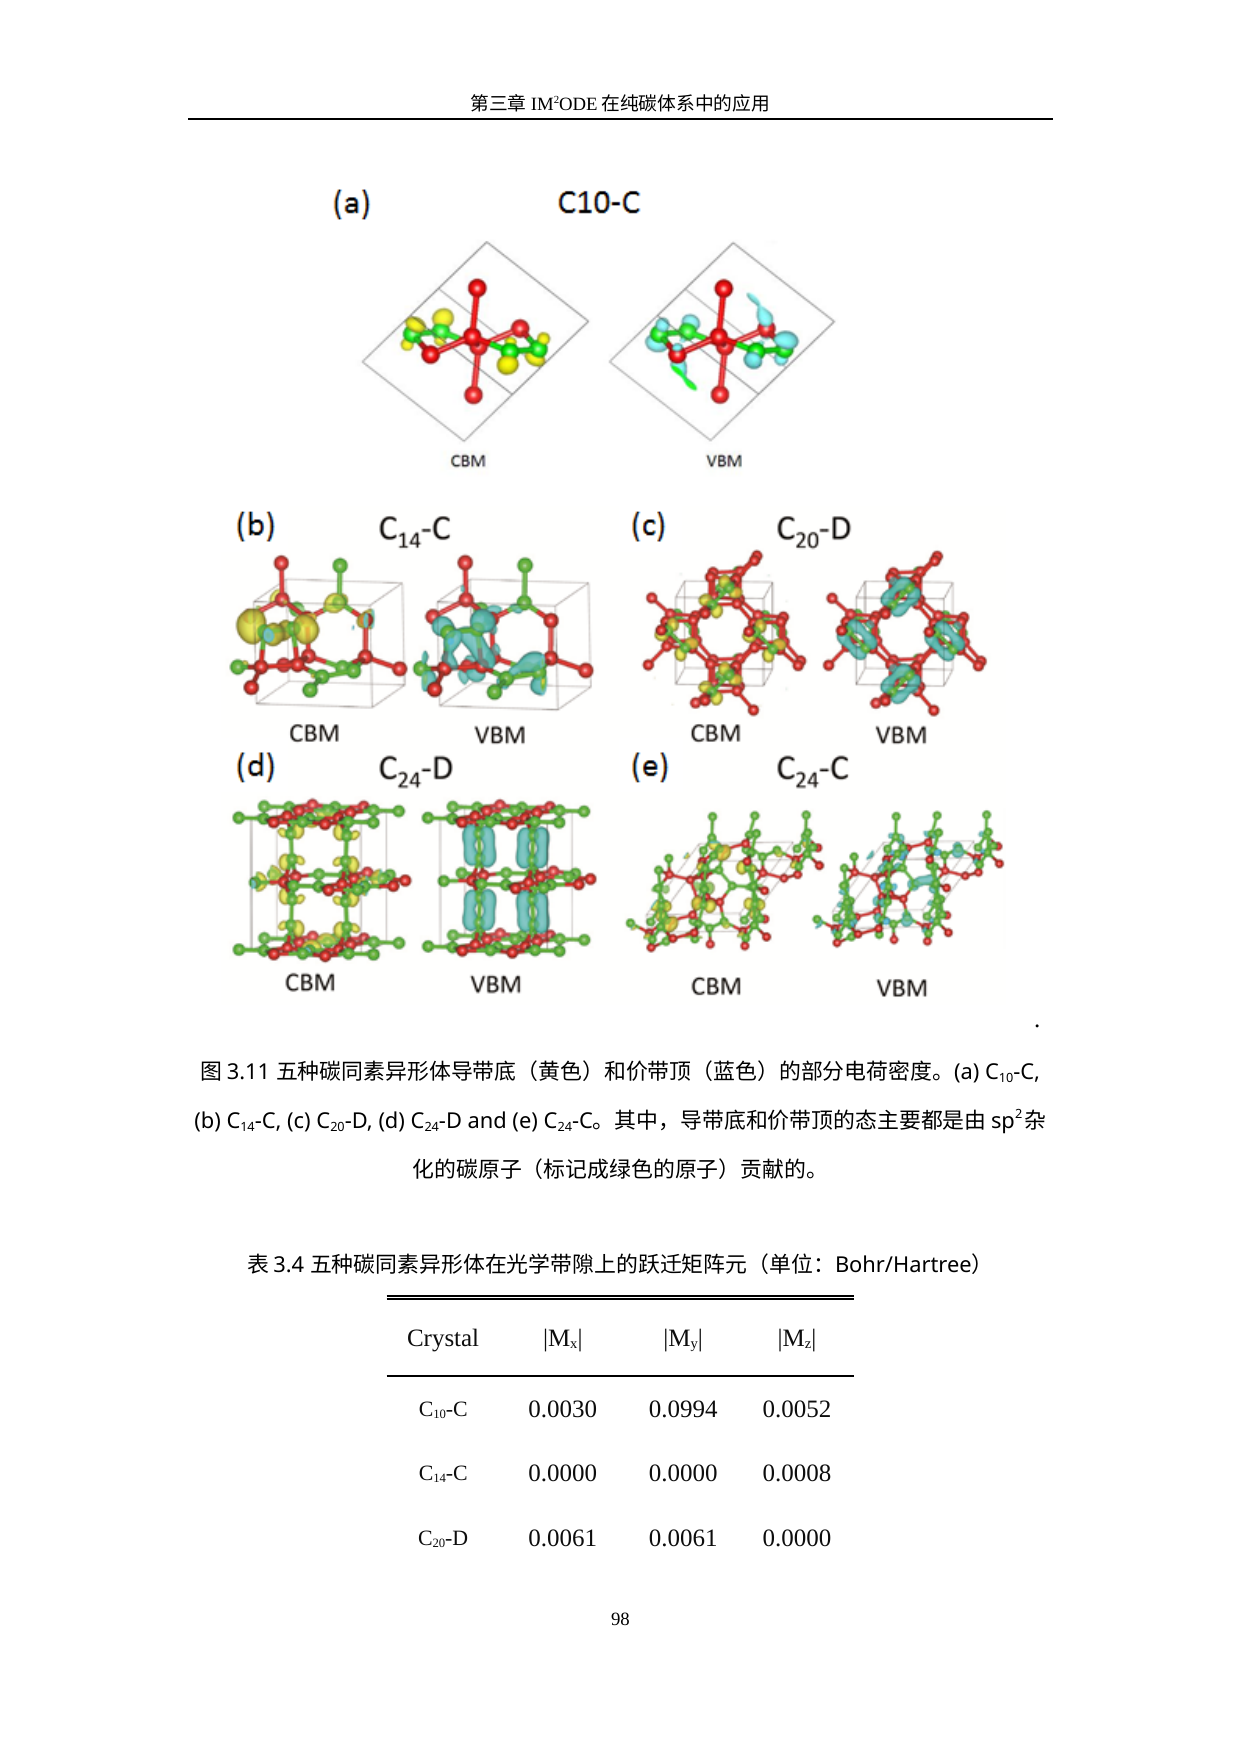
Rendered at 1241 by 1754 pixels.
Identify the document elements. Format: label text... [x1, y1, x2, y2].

table_cell 0.0000 [626, 1440, 740, 1505]
table_header |My| [626, 1300, 740, 1375]
table_cell 0.0000 [740, 1505, 853, 1570]
table_header |Mz| [740, 1300, 853, 1375]
table_cell 0.0061 [626, 1505, 740, 1570]
picture [200, 168, 1034, 1028]
table_cell 0.0061 [499, 1505, 626, 1570]
table_cell 0.0994 [626, 1377, 740, 1440]
table_cell 0.0030 [499, 1377, 626, 1440]
table_header |Mx| [499, 1300, 626, 1375]
table_header Crystal [387, 1300, 499, 1375]
table_cell C20-D [387, 1505, 499, 1570]
table_cell C14-C [387, 1440, 499, 1505]
table_cell 0.0000 [499, 1440, 626, 1505]
table_cell C10-C [387, 1377, 499, 1440]
table_cell 0.0052 [740, 1377, 853, 1440]
table_cell 0.0008 [740, 1440, 853, 1505]
text 表3.4 五种碳同素异形体在光学带隙上的跃迁矩阵元（单位：Bohr/Hartree） [187, 1247, 1053, 1279]
text 图3.11 五种碳同素异形体导带底（黄色）和价带顶（蓝色）的部分电荷密度。(a) C10-C, (b) C14-C, (c) C20-D, (d) C24-D and (e) C24-C。其中，导带底和价带顶的态主要都是由sp2杂化的碳原子（标记成绿色的原子）贡献的。 [187, 1054, 1053, 1184]
